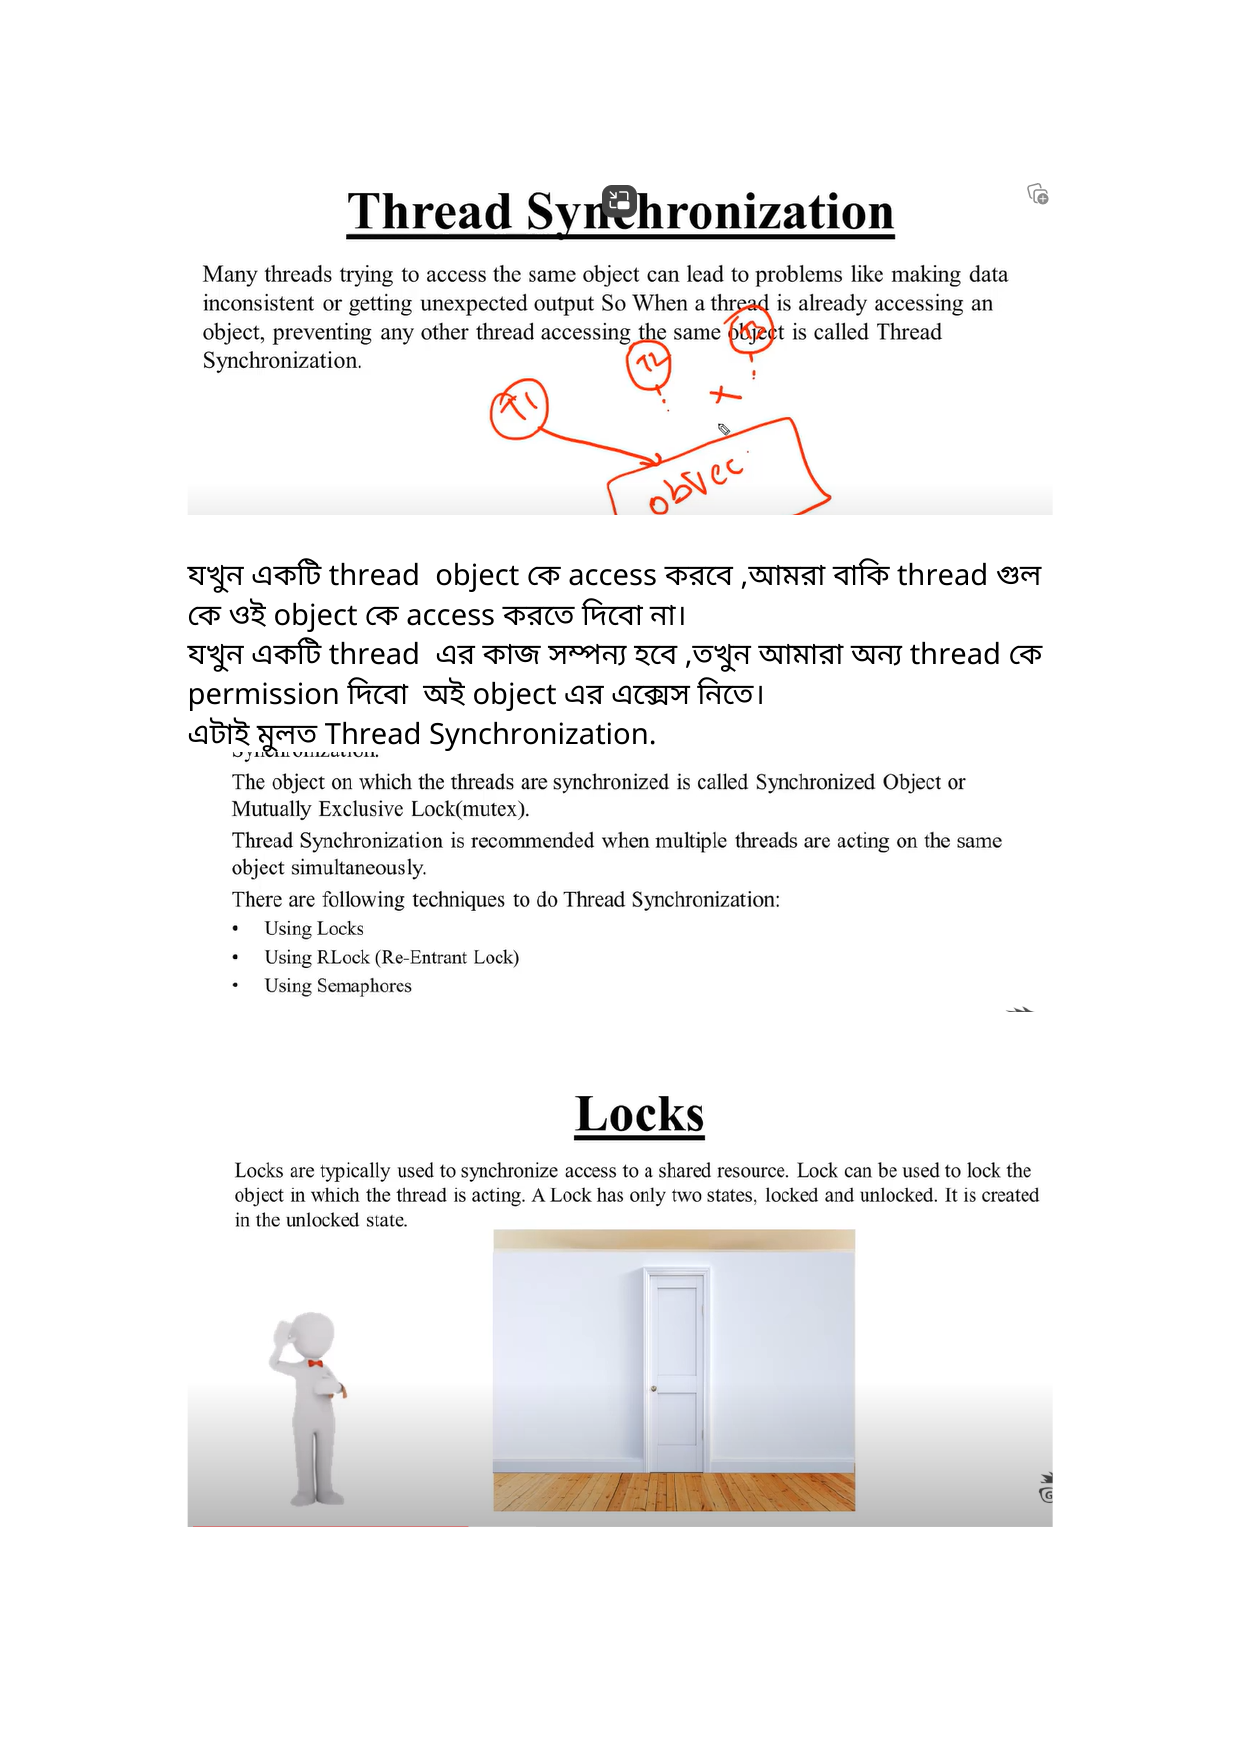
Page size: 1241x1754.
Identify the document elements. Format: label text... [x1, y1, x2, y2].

text যখুন একটি thread object কে access করবে ,আমরা বাকি thread গুল কে ওই object কে access করতে দিবো না। [187, 554, 1053, 634]
text যখুন একটি thread এর কাজ সম্পন্য হবে ,তখুন আমারা অন্য thread কে permission দিবো অই object এর এক্সেস নিতে। [187, 634, 1053, 713]
picture [187, 150, 1053, 515]
picture [187, 752, 1053, 1012]
picture [187, 1076, 1053, 1527]
text এটাই মুলত Thread Synchronization. [187, 713, 1053, 752]
